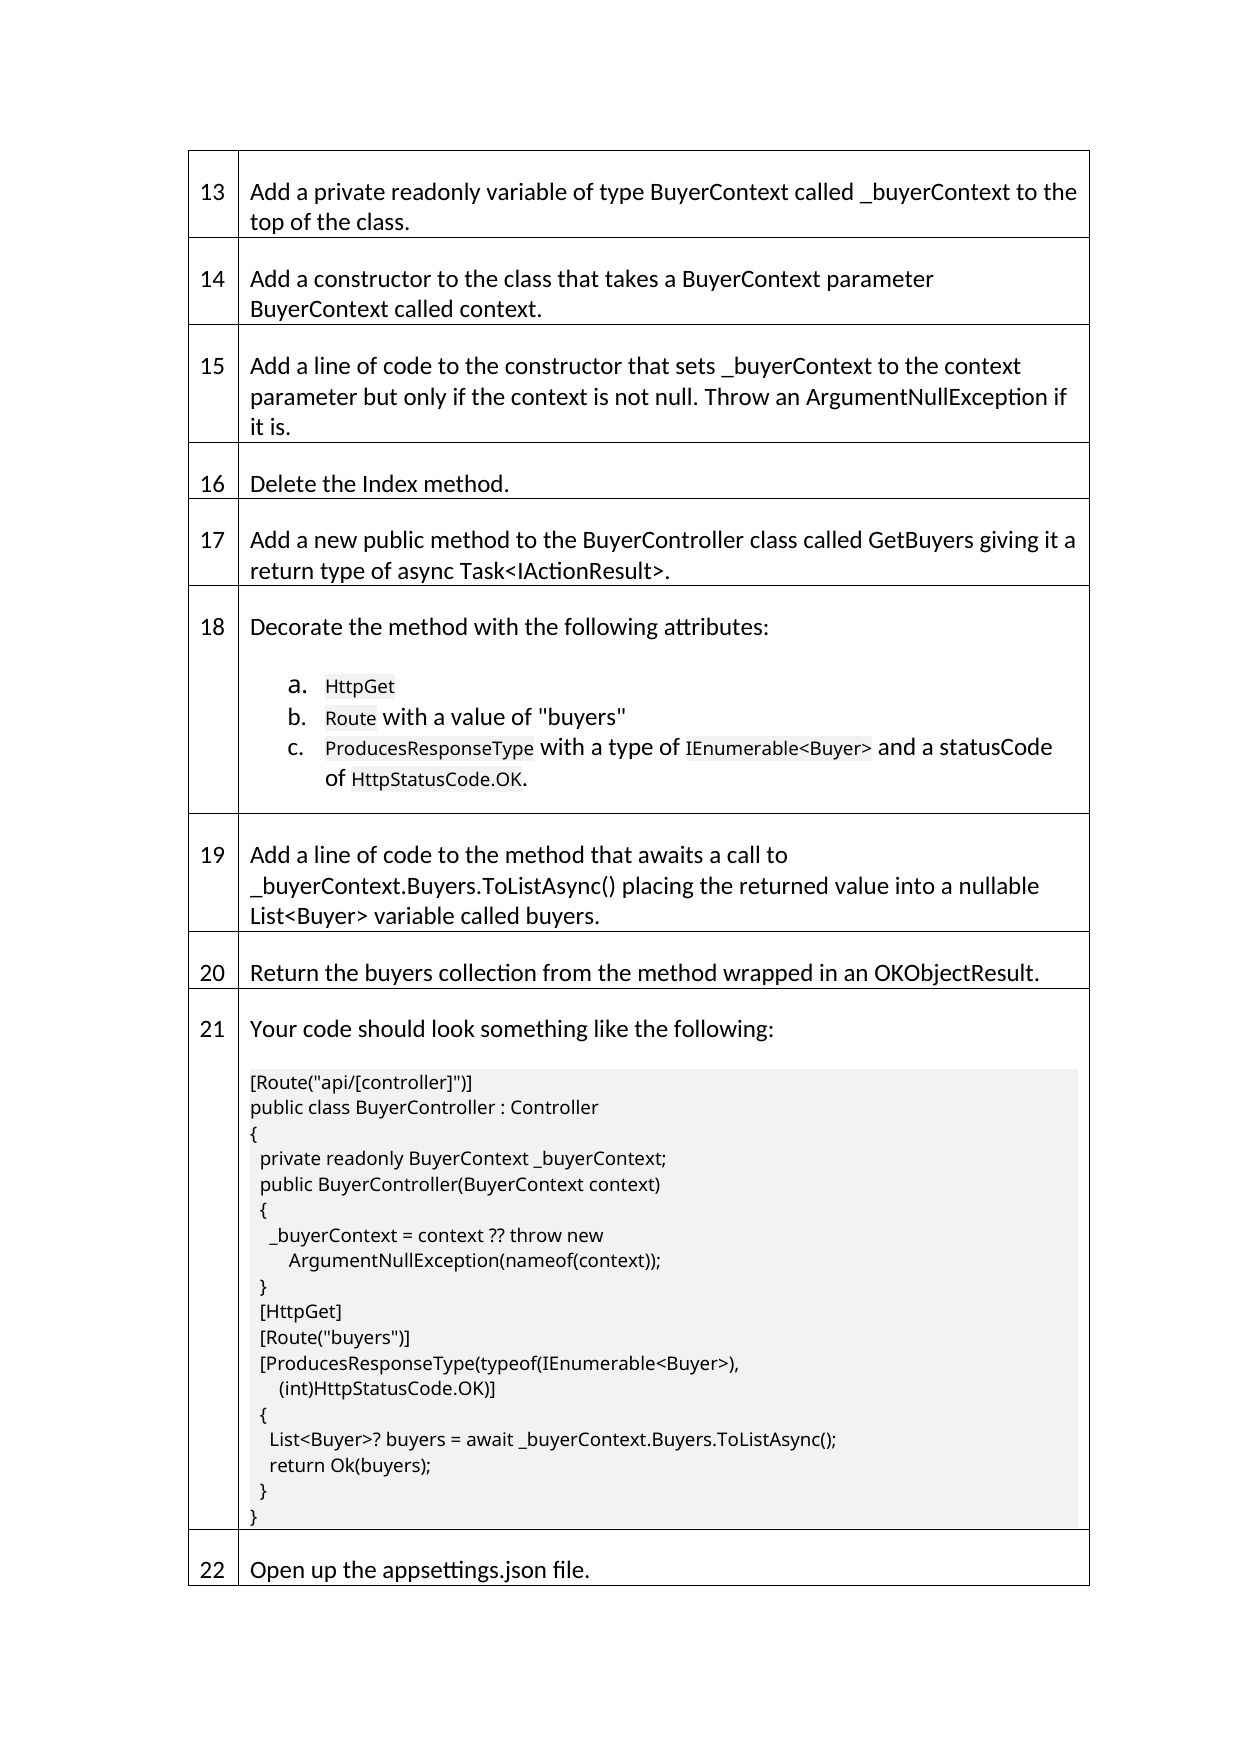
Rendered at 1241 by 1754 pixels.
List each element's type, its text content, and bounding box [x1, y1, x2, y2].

table_cell Add a line of code to the method that awaits a call to _buyerContext.Buyers.ToListAsync() placing the returned value into a nullable List<Buyer> variable called buyers. [239, 814, 1089, 931]
table_cell 13 [189, 151, 238, 237]
table_cell Your code should look something like the following: [Route("api/[controller]")] public class BuyerController : Controller { private readonly BuyerContext _buyerContext; public BuyerController(BuyerContext context) { _buyerContext = context ?? throw new ArgumentNullException(nameof(context)); } [HttpGet] [Route("buyers")] [ProducesResponseType(typeof(IEnumerable<Buyer>), (int)HttpStatusCode.OK)] { List<Buyer>? buyers = await _buyerContext.Buyers.ToListAsync(); return Ok(buyers); } } [239, 989, 1089, 1528]
table_cell Decorate the method with the following attributes: HttpGet Route with a value of "buyers" ProducesResponseType with a type of IEnumerable<Buyer> and a statusCode of HttpStatusCode.OK. [239, 586, 1089, 813]
table_cell 15 [189, 325, 238, 442]
table_cell Add a constructor to the class that takes a BuyerContext parameter BuyerContext called context. [239, 238, 1089, 324]
table_cell Add a new public method to the BuyerController class called GetBuyers giving it a return type of async Task<IActionResult>. [239, 499, 1089, 585]
table_cell 14 [189, 238, 238, 324]
table_cell 22 [189, 1530, 238, 1585]
table_cell 19 [189, 814, 238, 931]
table_cell Return the buyers collection from the method wrapped in an OKObjectResult. [239, 932, 1089, 987]
table_cell 18 [189, 586, 238, 813]
table_cell Add a private readonly variable of type BuyerContext called _buyerContext to the top of the class. [239, 151, 1089, 237]
table_cell 20 [189, 932, 238, 987]
table_cell 21 [189, 989, 238, 1528]
table_cell Open up the appsettings.json file. [239, 1530, 1089, 1585]
table_cell Add a line of code to the constructor that sets _buyerContext to the context parameter but only if the context is not null. Throw an ArgumentNullException if it is. [239, 325, 1089, 442]
table_cell 16 [189, 443, 238, 498]
table_cell 17 [189, 499, 238, 585]
table_cell Delete the Index method. [239, 443, 1089, 498]
